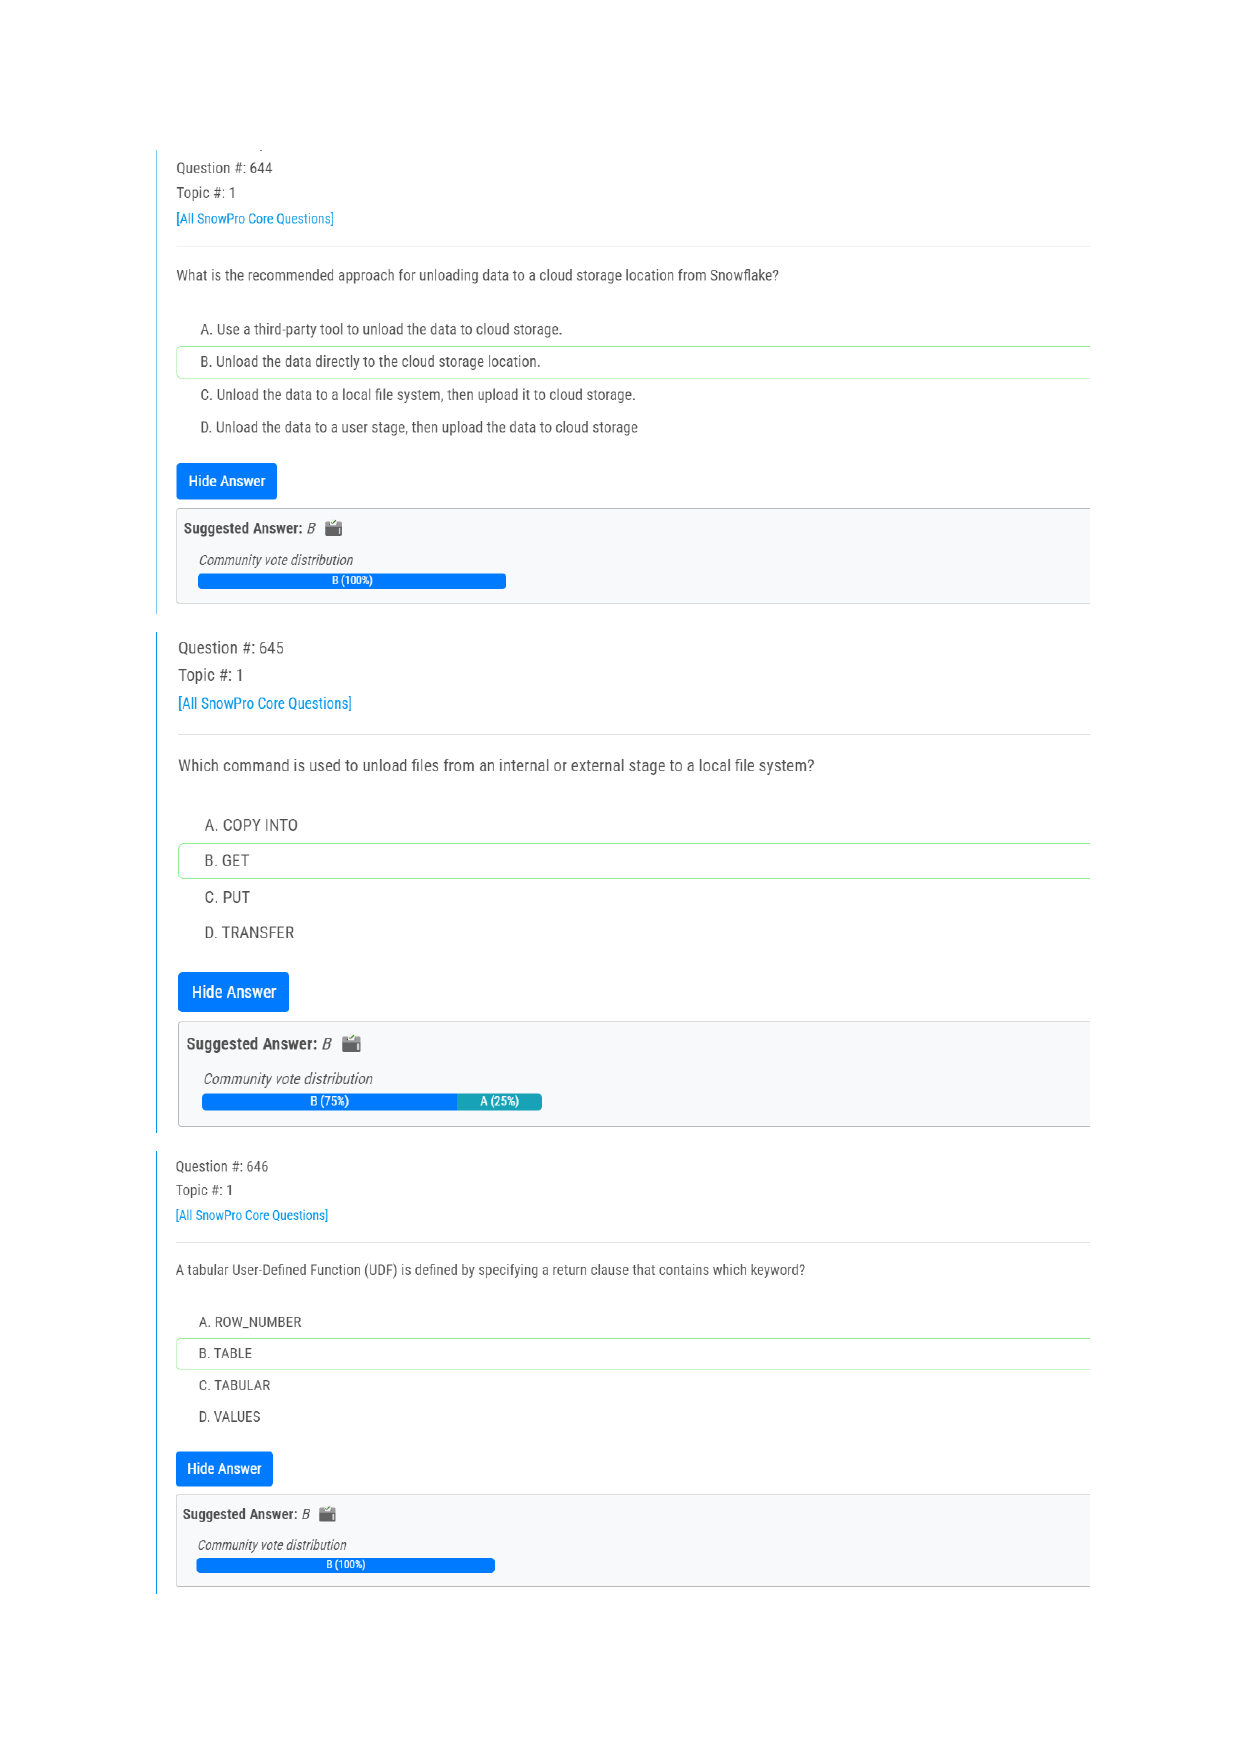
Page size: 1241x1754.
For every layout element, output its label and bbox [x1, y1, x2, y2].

picture [150, 150, 1091, 614]
picture [150, 1151, 1091, 1594]
picture [150, 632, 1091, 1133]
